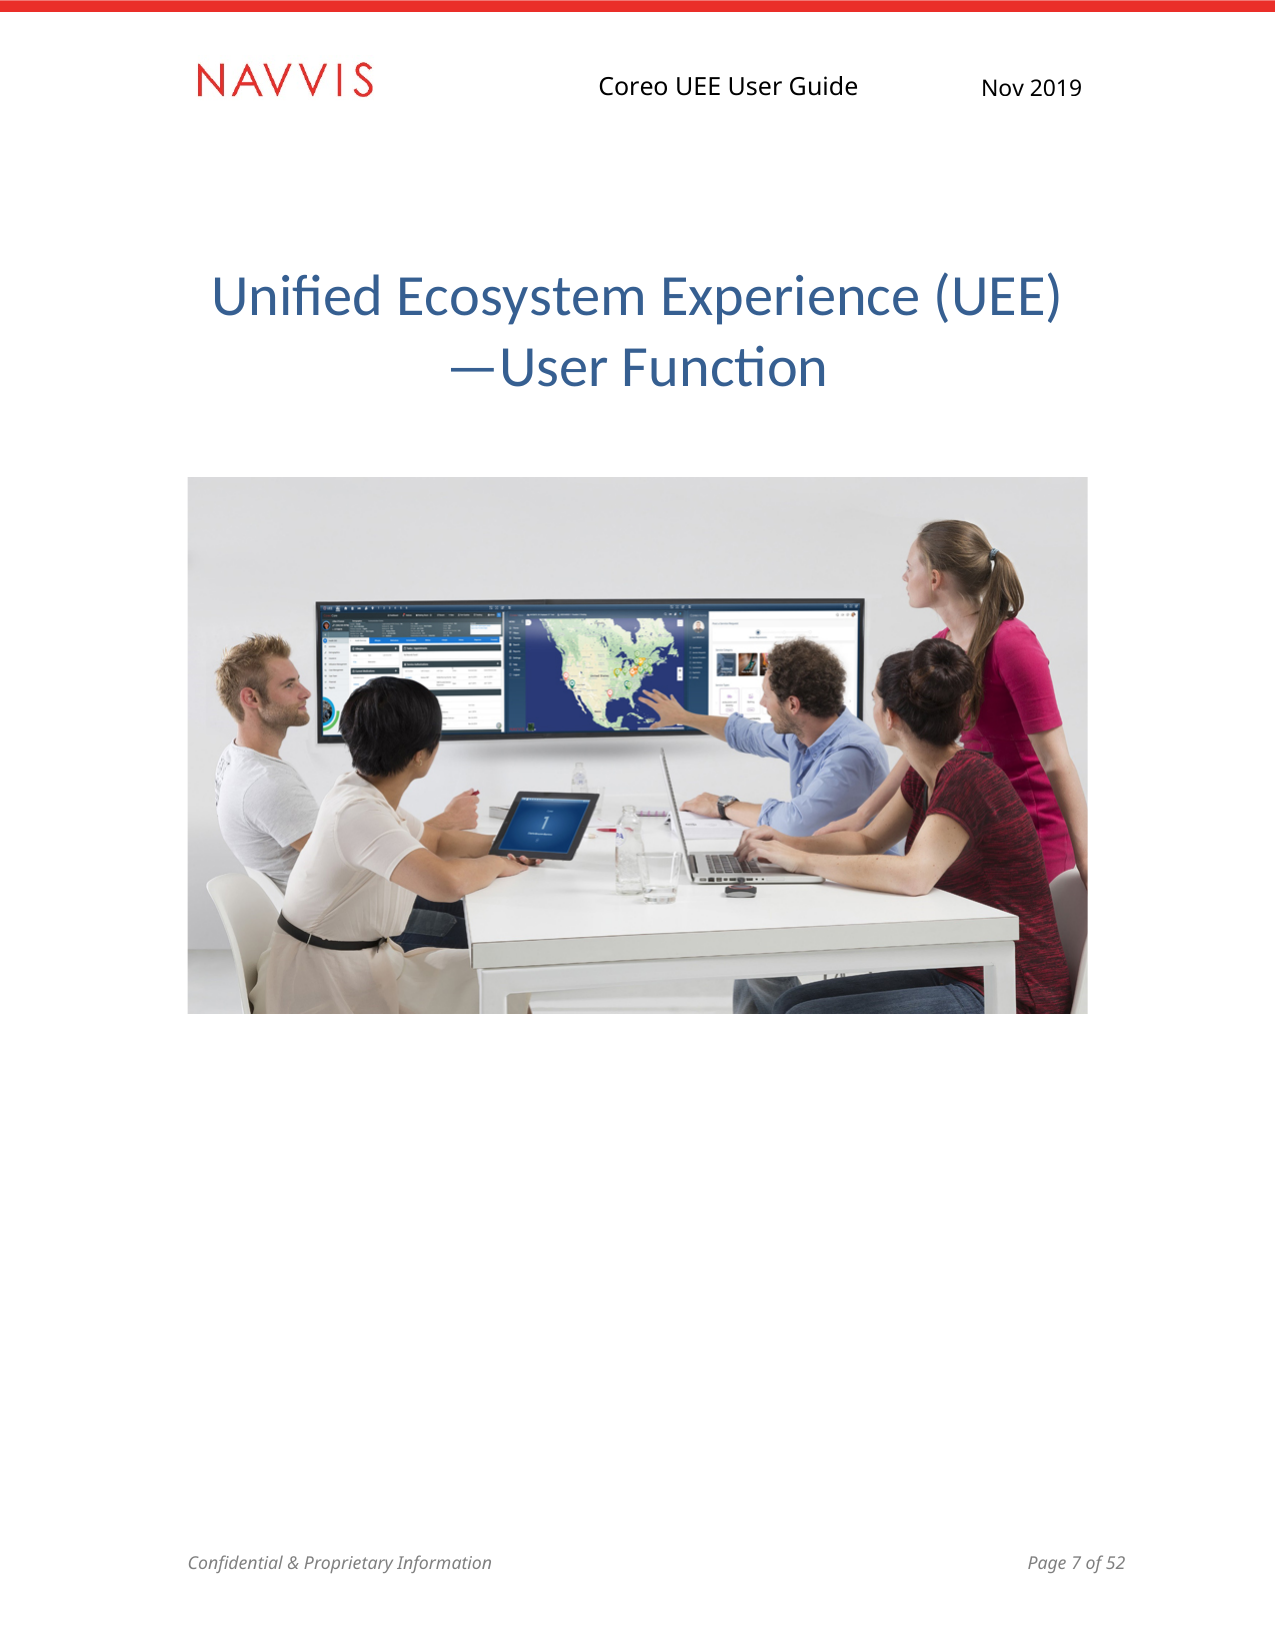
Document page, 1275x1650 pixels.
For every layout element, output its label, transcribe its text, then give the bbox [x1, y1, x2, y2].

picture [187, 55, 383, 104]
picture [187, 477, 1088, 1014]
title Unified Ecosystem Experience (UEE)—User Function [187, 259, 1087, 401]
